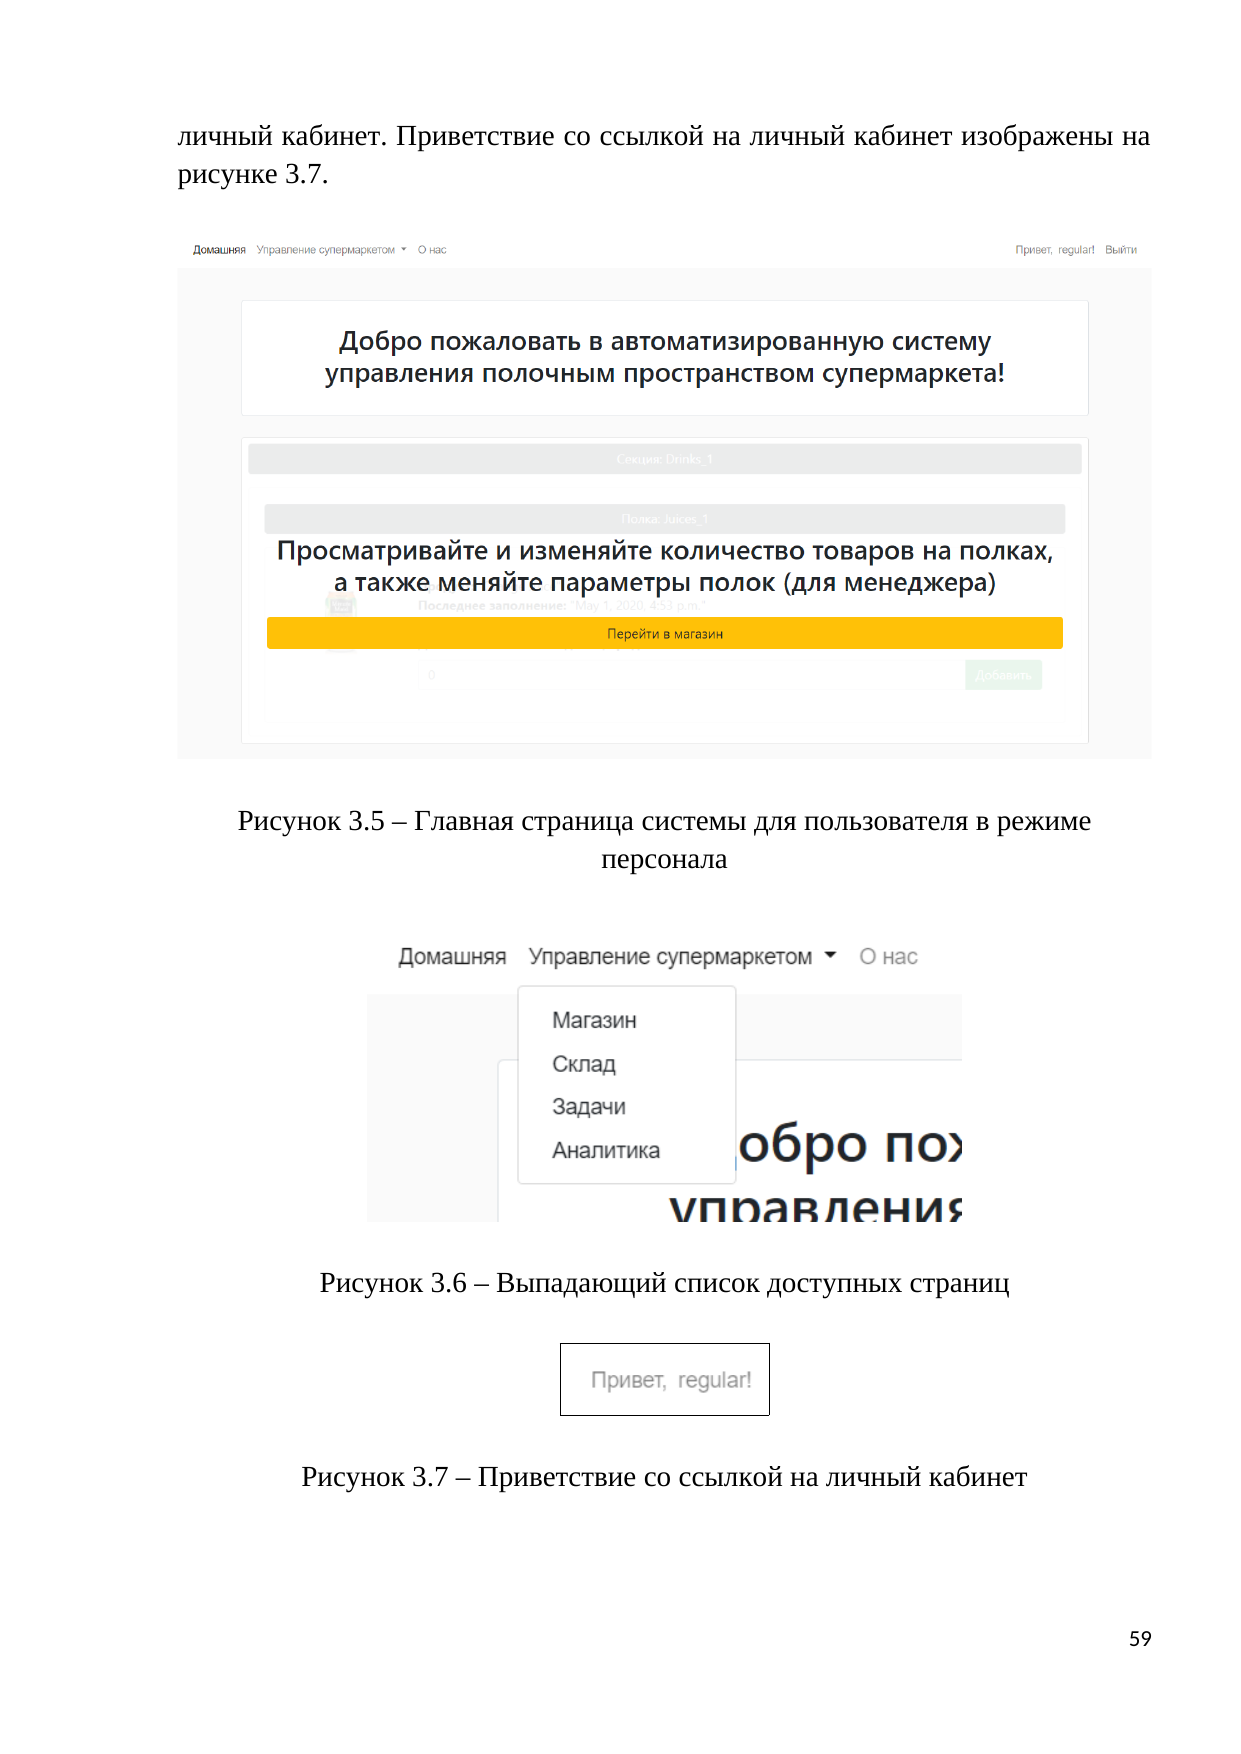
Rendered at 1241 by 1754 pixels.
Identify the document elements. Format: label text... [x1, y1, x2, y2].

picture [177, 233, 1152, 759]
picture [367, 918, 962, 1222]
text Рисунок 3.7 – Приветствие со ссылкой на личный кабинет [177, 1459, 1152, 1492]
text Рисунок 3.5 – Главная страница системы для пользователя в режиме персонала [177, 803, 1152, 875]
picture [561, 1344, 769, 1415]
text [177, 118, 1152, 190]
text Рисунок 3.6 – Выпадающий список доступных страниц [177, 1266, 1152, 1299]
